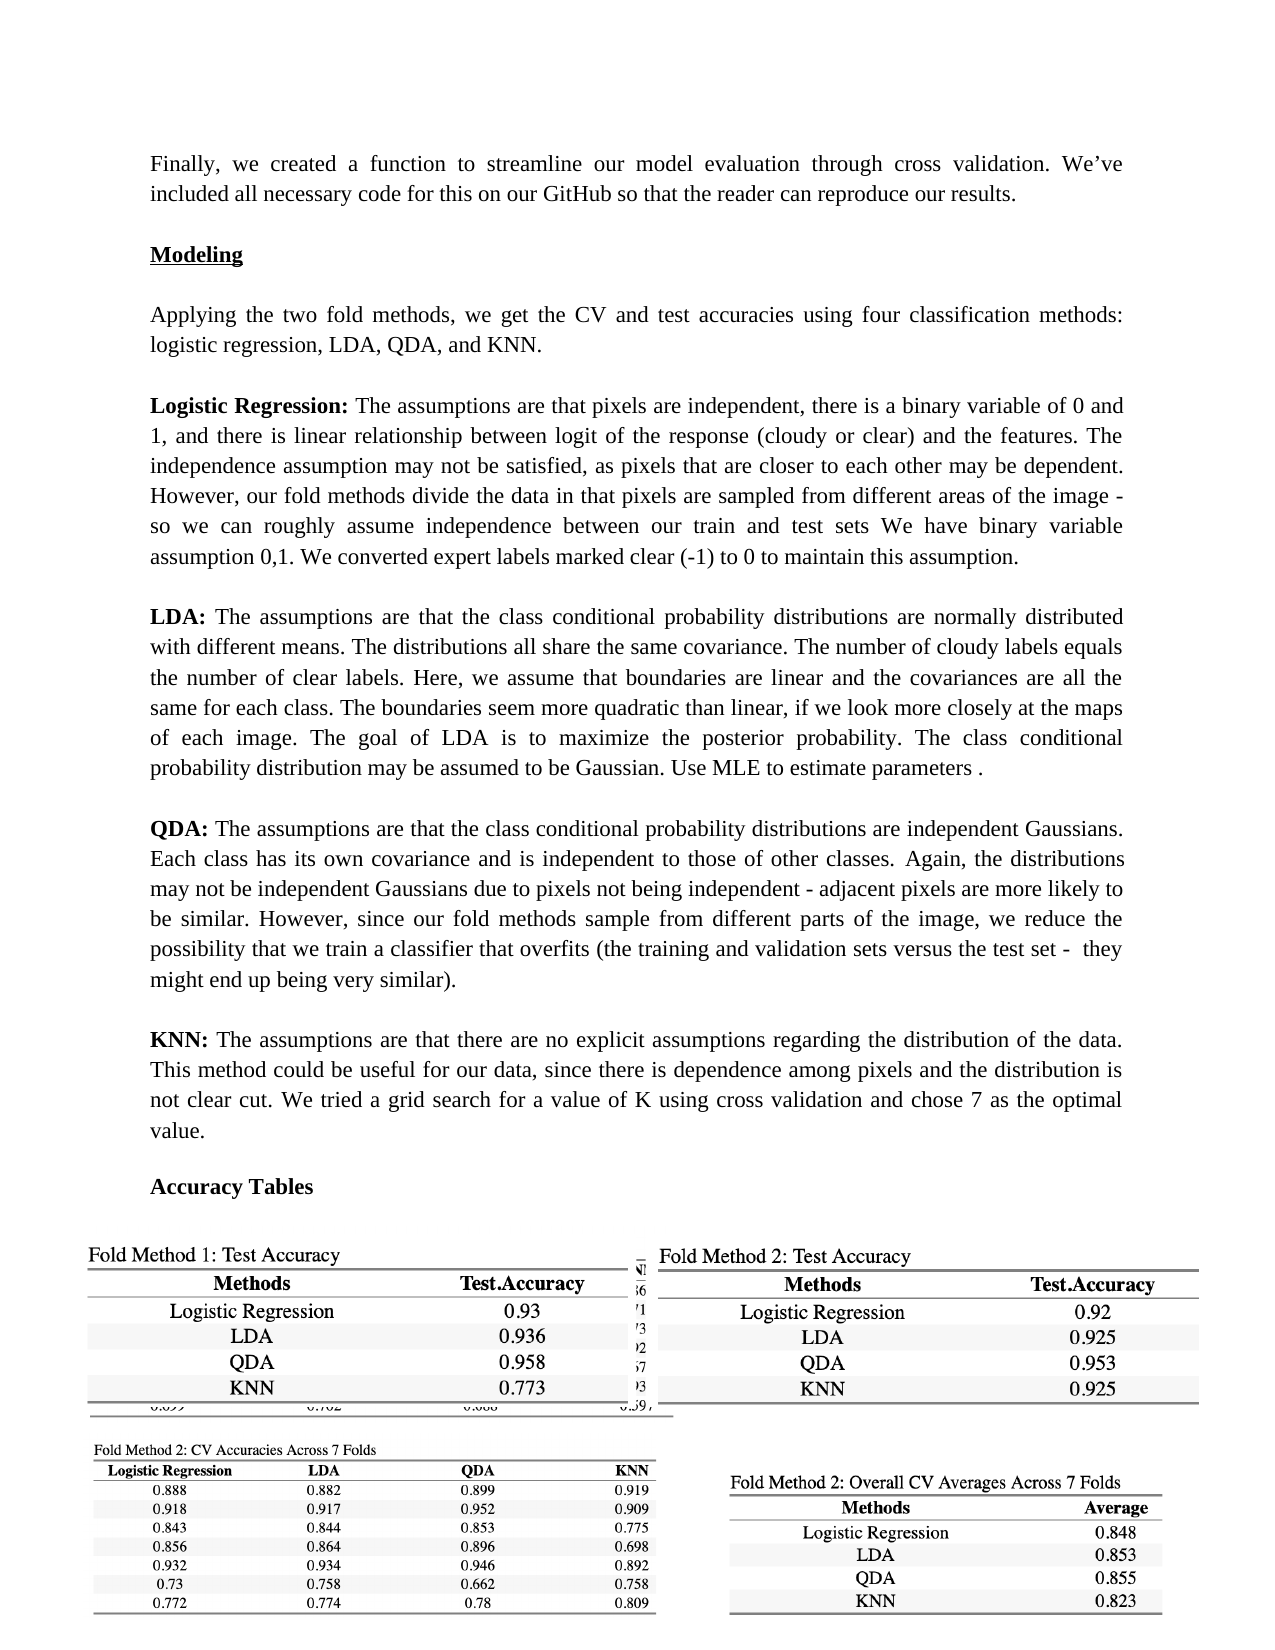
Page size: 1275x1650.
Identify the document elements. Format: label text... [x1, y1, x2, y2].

text KNN: The assumptions are that there are no explicit assumptions regarding the distribution of the data. This method could be useful for our data, since there is dependence among pixels and the distribution is not clear cut. We tried a grid search for a value of K using cross validation and chose 7 as the optimal value. [150, 1026, 1125, 1143]
text Accuracy Tables [150, 1173, 1125, 1199]
text Applying the two fold methods, we get the CV and test accuracies using four classification methods: logistic regression, LDA, QDA, and KNN. [150, 301, 1125, 358]
picture [82, 1433, 657, 1618]
text QDA: The assumptions are that the class conditional probability distributions are independent Gaussians. Each class has its own covariance and is independent to those of other classes. Again, the distributions may not be independent Gaussians due to pixels not being independent - adjacent pixels are more likely to be similar. However, since our fold methods sample from different parts of the image, we reduce the possibility that we train a classifier that overfits (the training and validation sets versus the test set - they might end up being very similar). [150, 814, 1125, 992]
text Modeling [150, 241, 1125, 267]
picture [720, 1466, 1163, 1618]
text Finally, we created a function to streamline our model evaluation through cross validation. We’ve included all necessary code for this on our GitHub so that the reader can reproduce our results. [150, 150, 1125, 207]
picture [83, 1226, 1204, 1423]
text Logistic Regression: The assumptions are that pixels are independent, there is a binary variable of 0 and 1, and there is linear relationship between logit of the response (cloudy or clear) and the features. The independence assumption may not be satisfied, as pixels that are closer to each other may be dependent. However, our fold methods divide the data in that pixels are sampled from different areas of the image - so we can roughly assume independence between our train and test sets We have binary variable assumption 0,1. We converted expert labels marked clear (-1) to 0 to maintain this assumption. [150, 392, 1125, 569]
text LDA: The assumptions are that the class conditional probability distributions are normally distributed with different means. The distributions all share the same covariance. The number of cloudy labels equals the number of clear labels. Here, we assume that boundaries are linear and the covariances are all the same for each class. The boundaries seem more quadratic than linear, if we look more closely at the maps of each image. The goal of LDA is to maximize the posterior probability. The class conditional probability distribution may be assumed to be Gaussian. Use MLE to estimate parameters . [150, 603, 1125, 781]
